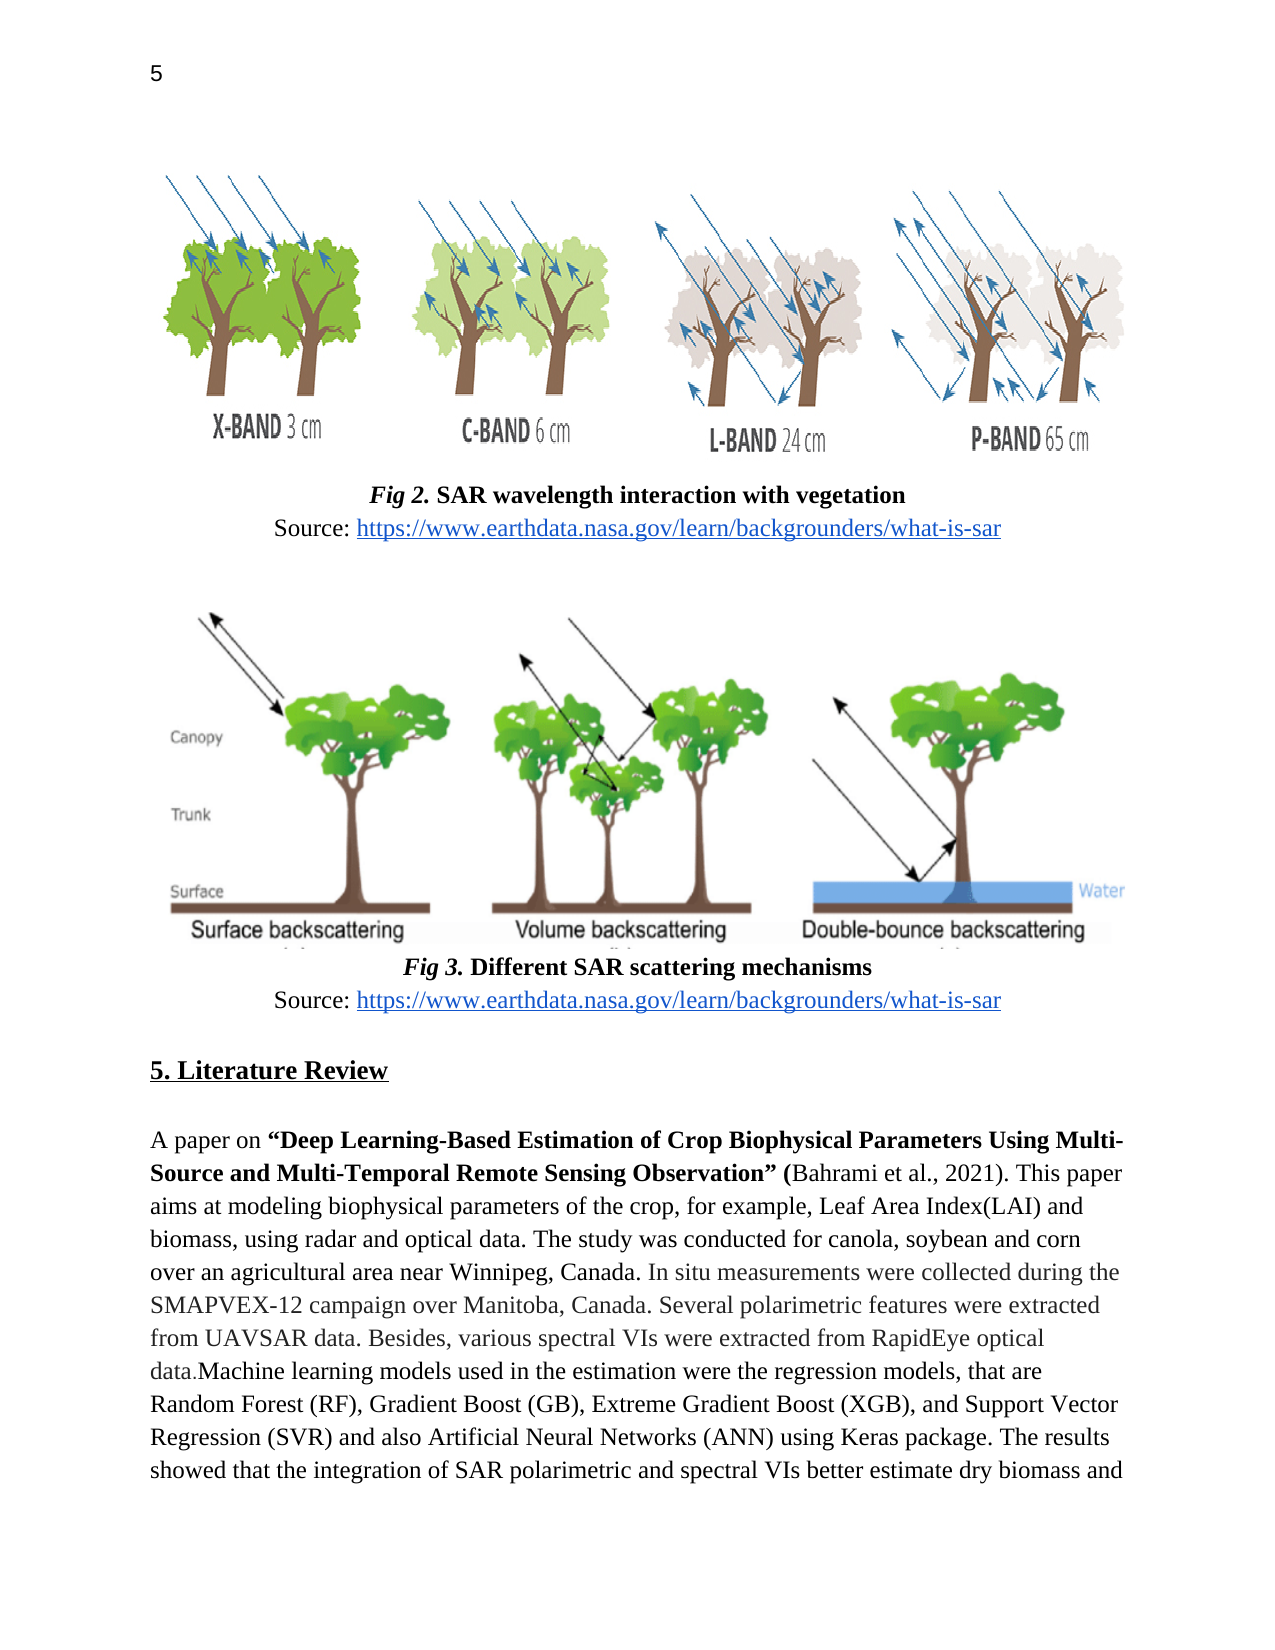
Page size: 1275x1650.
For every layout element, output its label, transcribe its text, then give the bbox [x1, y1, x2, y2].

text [150, 1125, 1125, 1484]
picture [150, 150, 1125, 476]
text Source: https://www.earthdata.nasa.gov/learn/backgrounders/what-is-sar [150, 985, 1125, 1014]
text Fig 2. SAR wavelength interaction with vegetation [150, 480, 1125, 508]
text 5. Literature Review [150, 1054, 1125, 1085]
text Fig 3. Different SAR scattering mechanisms [150, 952, 1125, 981]
text Source: https://www.earthdata.nasa.gov/learn/backgrounders/what-is-sar [150, 513, 1125, 541]
picture [150, 611, 1125, 949]
